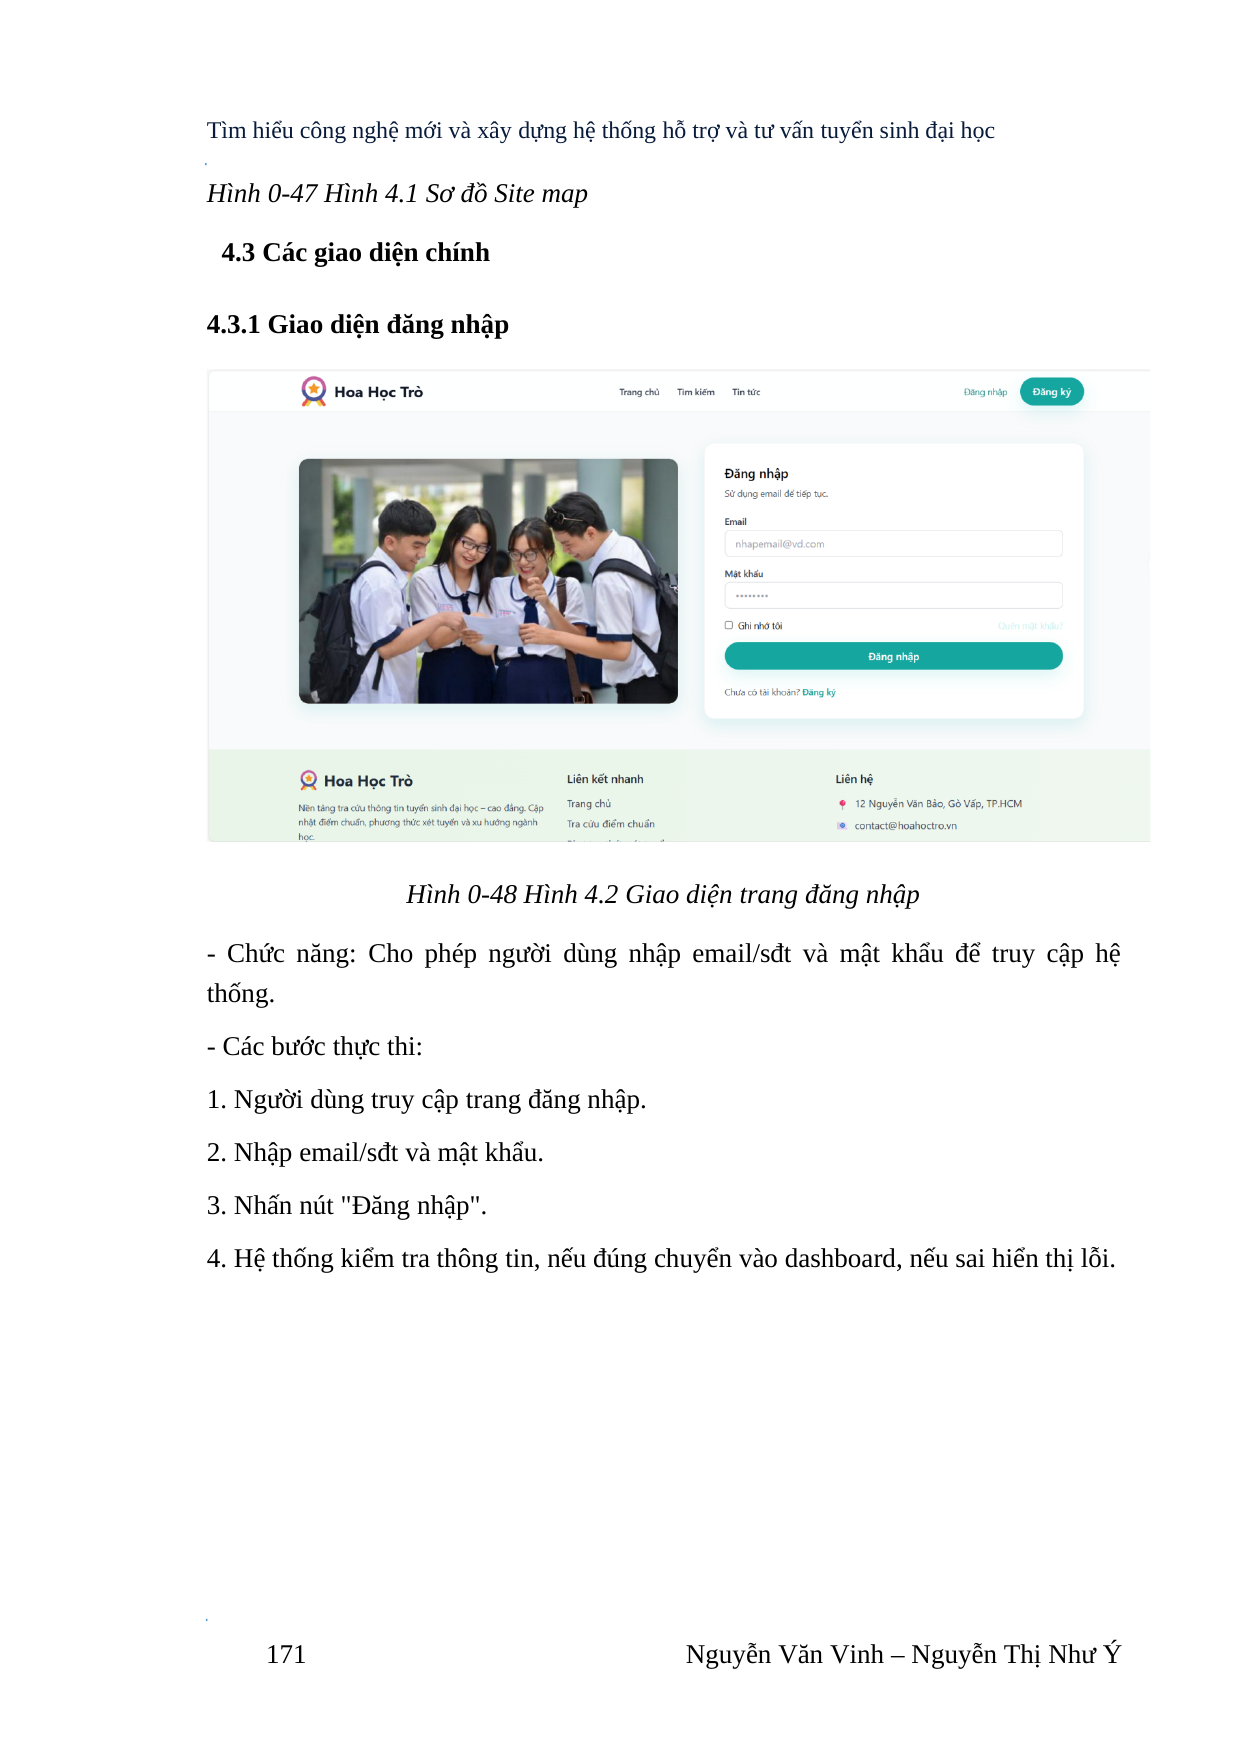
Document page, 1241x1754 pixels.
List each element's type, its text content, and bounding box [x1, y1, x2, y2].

list Nhấn nút "Đăng nhập". [207, 1189, 1122, 1220]
list Hệ thống kiểm tra thông tin, nếu đúng chuyển vào dashboard, nếu sai hiển thị lỗi. [207, 1242, 1122, 1273]
subtitle 4.3 Các giao diện chính [221, 236, 1122, 267]
text Hình 0-2 Hình 4.2 Giao diện trang đăng nhập [207, 878, 1122, 909]
list Người dùng truy cập trang đăng nhập. [207, 1083, 1122, 1114]
text Hình 0-1 Hình 4.1 Sơ đồ Site map [207, 177, 1122, 208]
subtitle 4.3.1 Giao diện đăng nhập [207, 308, 1122, 339]
list Nhập email/sđt và mật khẩu. [207, 1136, 1122, 1167]
text - Chức năng: Cho phép người dùng nhập email/sđt và mật khẩu để truy cập hệ thống. [207, 937, 1122, 1008]
text - Các bước thực thi: [207, 1030, 1122, 1061]
picture [206, 369, 1151, 842]
